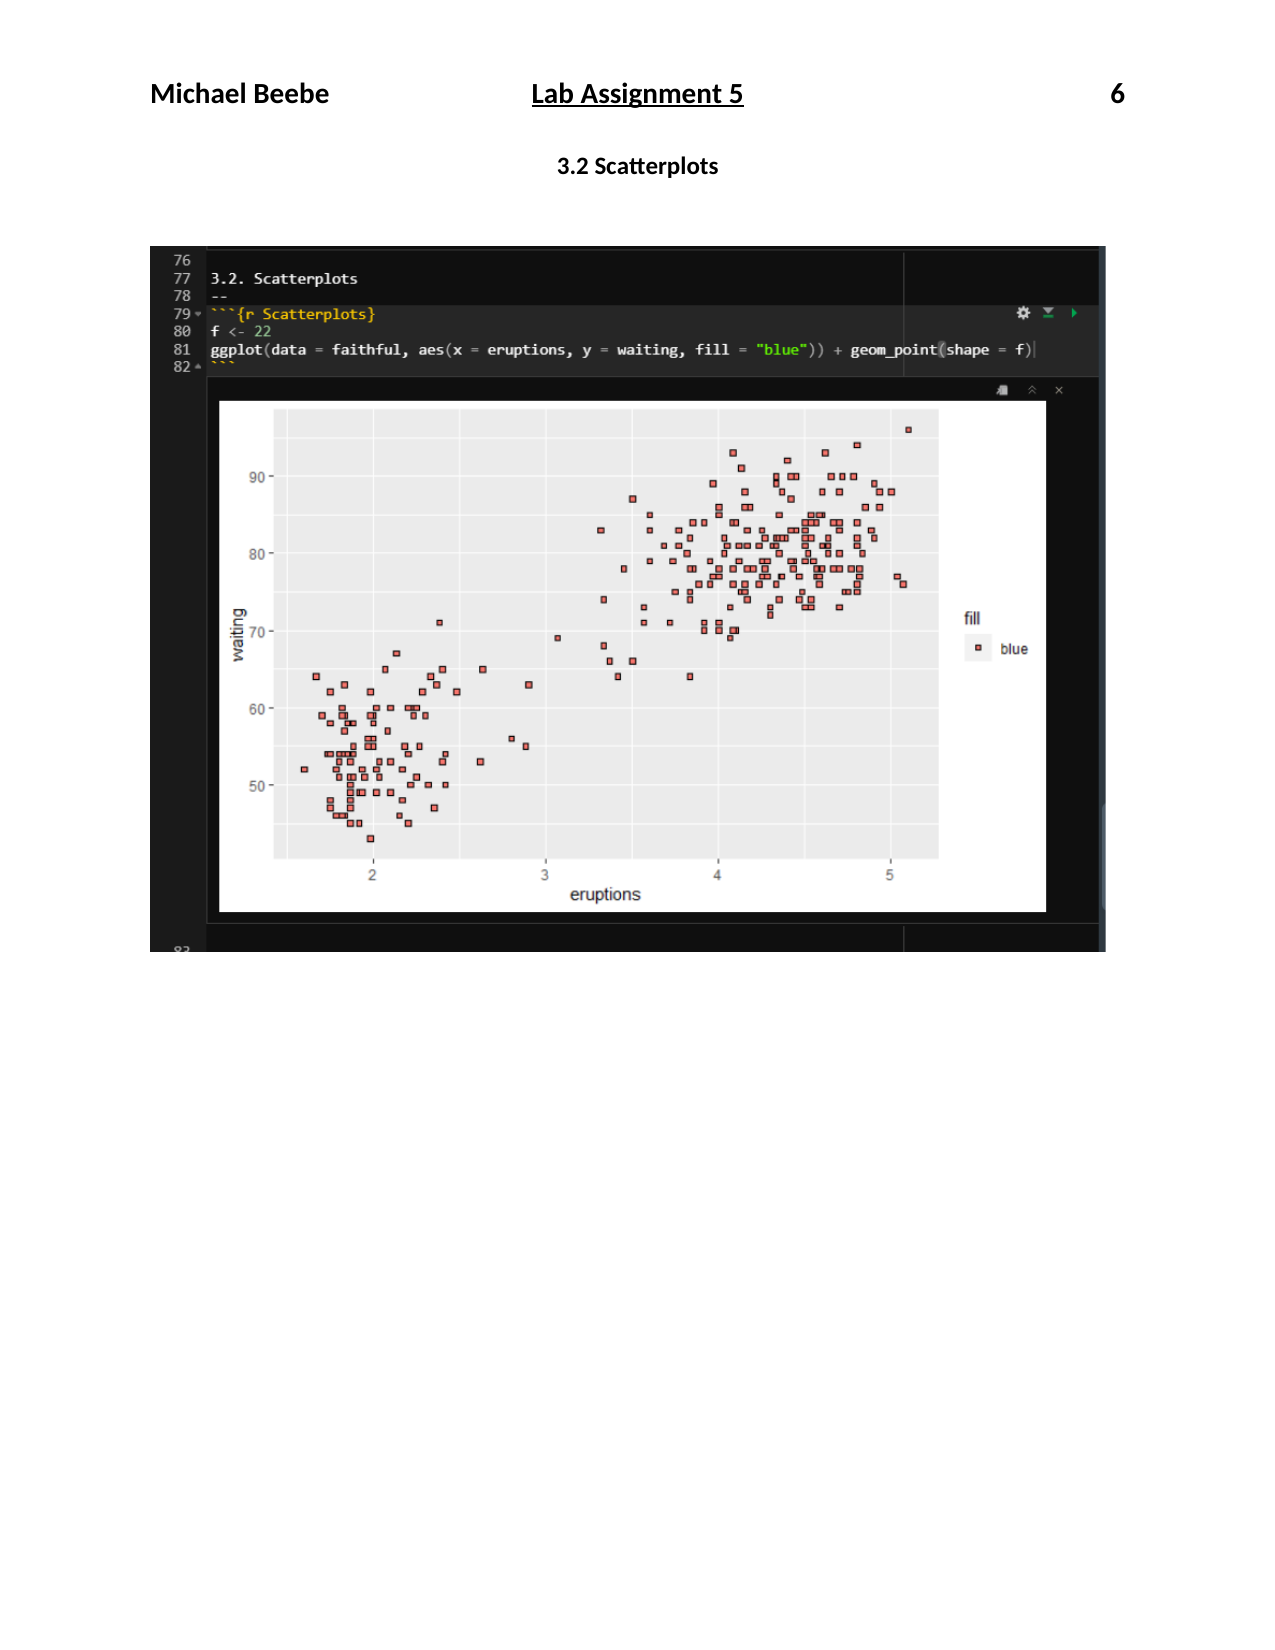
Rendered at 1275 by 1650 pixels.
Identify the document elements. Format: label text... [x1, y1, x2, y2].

text 3.2 Scatterplots [150, 150, 1125, 181]
picture [150, 246, 1106, 952]
